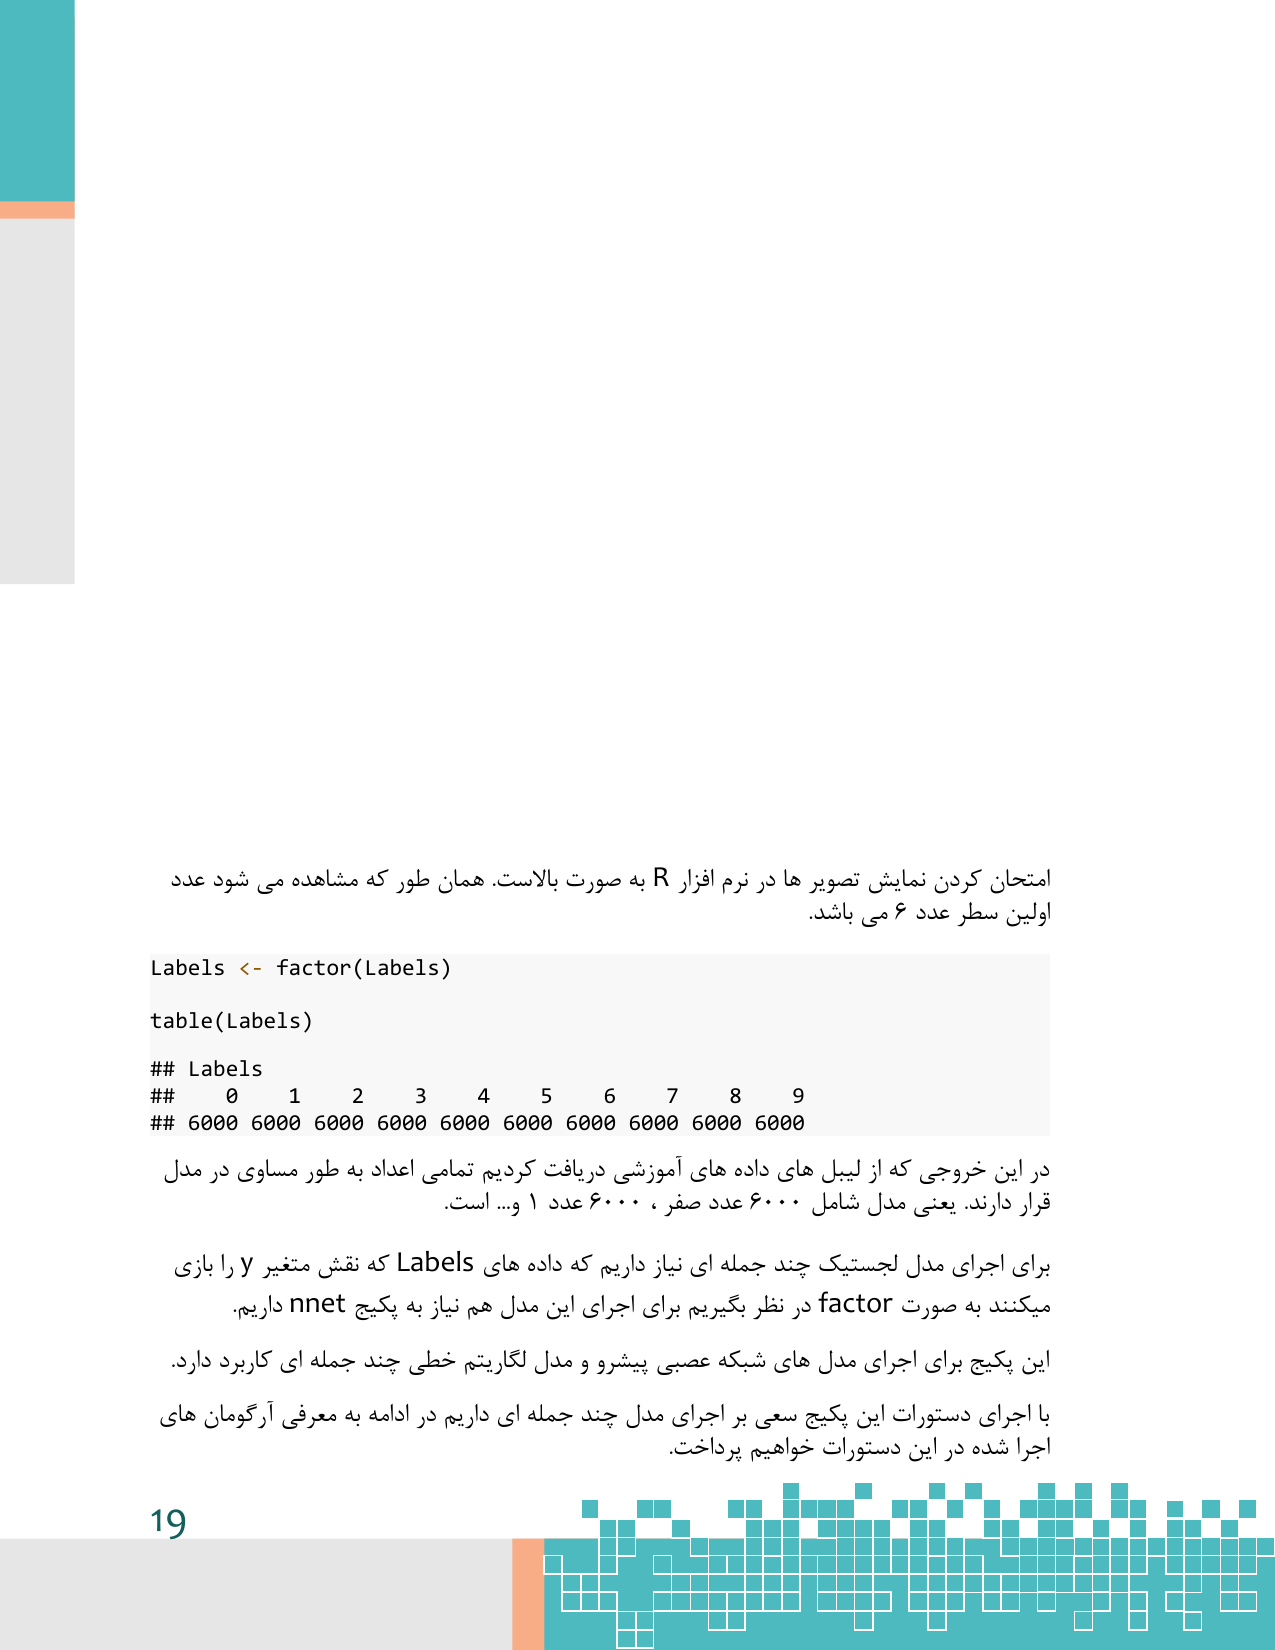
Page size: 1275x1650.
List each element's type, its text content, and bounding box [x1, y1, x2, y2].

text با اجرای دستورات این پکیج سعی بر اجرای مدل چند جمله ای داریم در ادامه به معرفی آرگومان های اجرا شده در این دستورات خواهیم پرداخت. [150, 1402, 1050, 1464]
text ## Labels ## 0 1 2 3 4 5 6 7 8 9 ## 6000 6000 6000 6000 6000 6000 6000 6000 6000 6000 [150, 1056, 1050, 1136]
text امتحان کردن نمایش تصویر ها در نرم افزار R به صورت بالاست. همان طور که مشاهده می شود عدد اولین سطر عدد 6 می باشد. [150, 859, 1050, 929]
text در این خروجی که از لیبل های داده های آموزشی دریافت کردیم تمامی اعداد به طور مساوی در مدل قرار دارند. یعنی مدل شامل 6000 عدد صفر ، 6000 عدد 1 و... است. [150, 1157, 1050, 1219]
text این پکیج برای اجرای مدل های شبکه عصبی پیشرو و مدل لگاریتم خطی چند جمله ای کاربرد دارد. [150, 1348, 1050, 1377]
text برای اجرای مدل لجستیک چند جمله ای نیاز داریم که داده های Labels که نقش متغیر y را بازی میکنند به صورت factor در نظر بگیریم برای اجرای این مدل هم نیاز به پکیج nnet داریم. [150, 1244, 1050, 1323]
text Labels <- factor(Labels) table(Labels) [150, 954, 1050, 1035]
